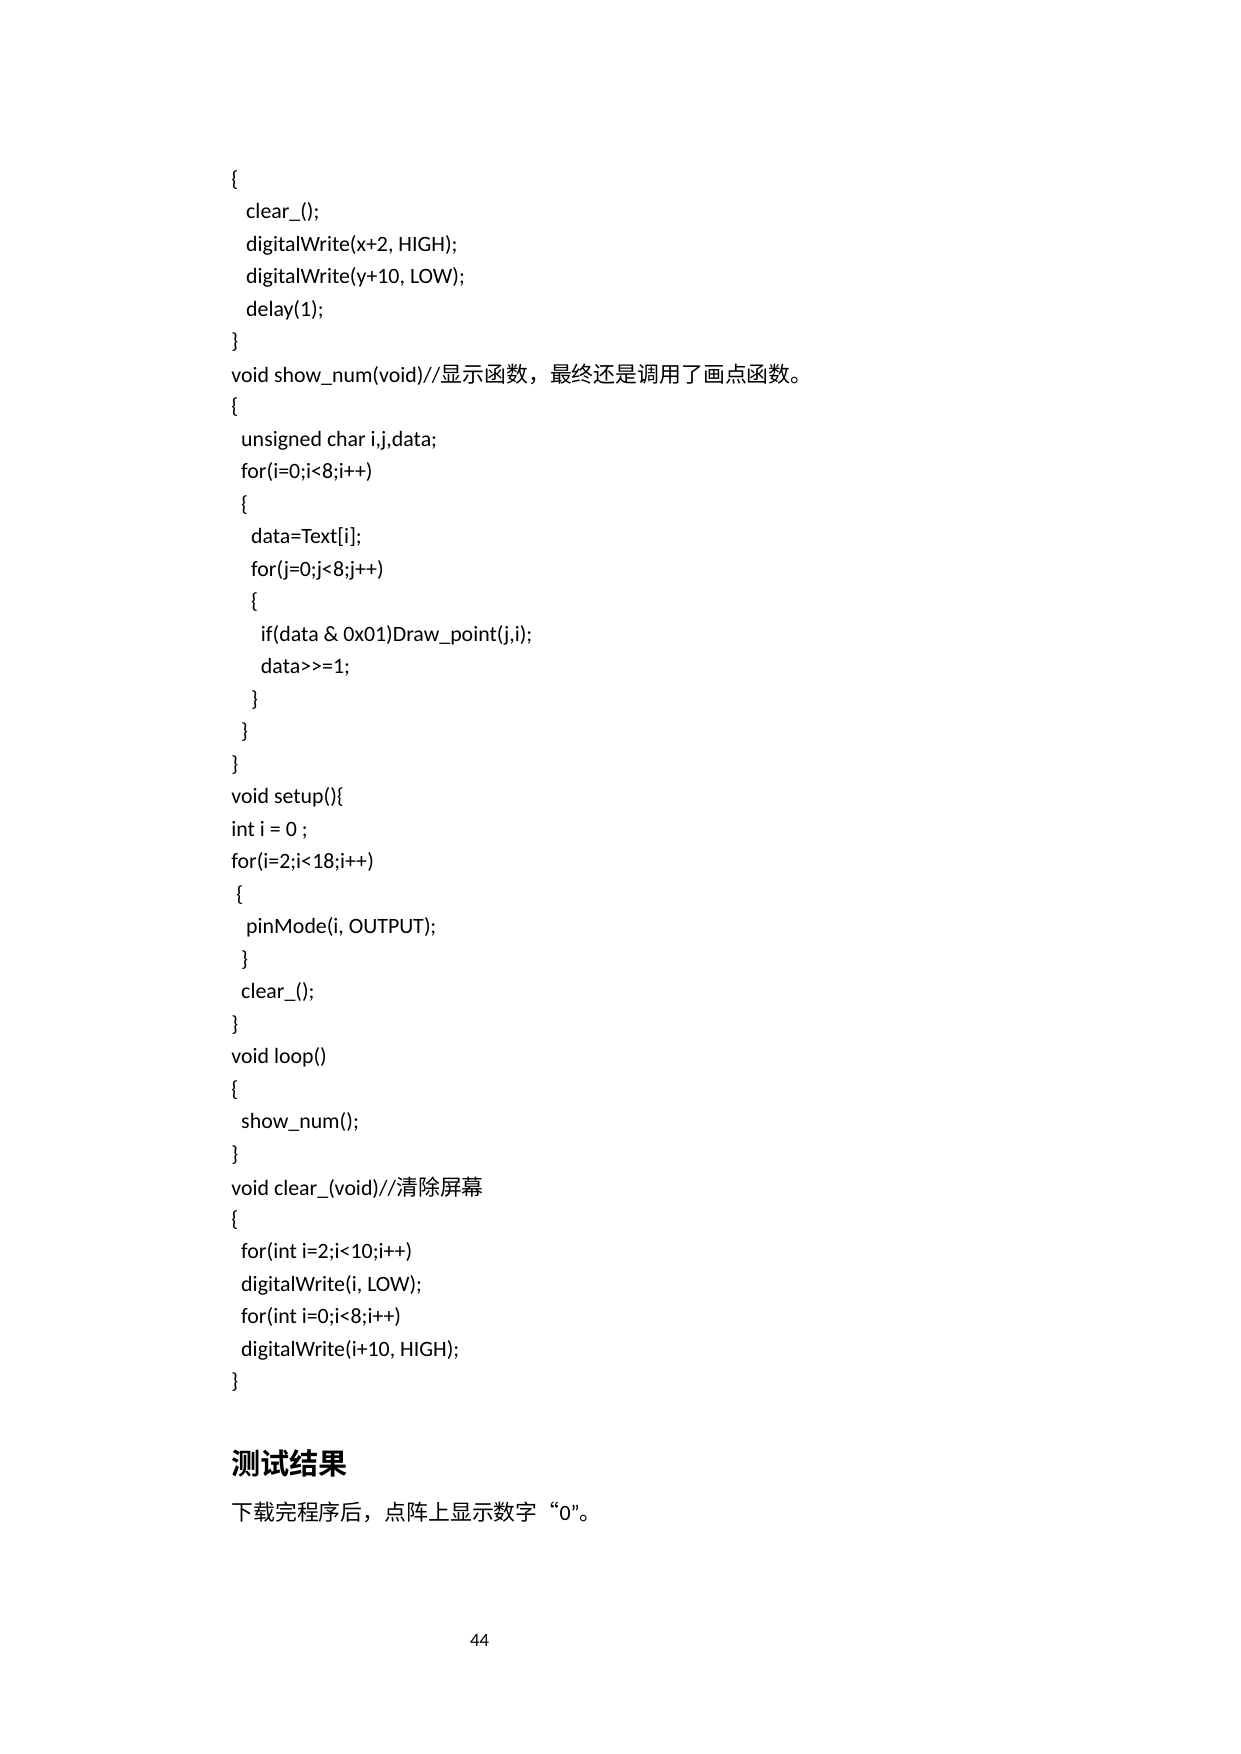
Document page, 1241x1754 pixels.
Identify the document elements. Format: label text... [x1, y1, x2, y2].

text void loop() [231, 1039, 1053, 1072]
text if(data & 0x01)Draw_point(j,i); [231, 617, 1053, 649]
text data=Text[i]; [231, 519, 1053, 552]
text digitalWrite(i+10, HIGH); [231, 1332, 1053, 1364]
text } [231, 682, 1053, 714]
text } [231, 714, 1053, 747]
text 下载完程序后，点阵上显示数字“0”。 [231, 1494, 1053, 1527]
text { [231, 162, 1053, 194]
text 测试结果 [231, 1429, 1053, 1494]
text { [231, 487, 1053, 519]
text { [231, 1072, 1053, 1104]
text digitalWrite(i, LOW); [231, 1267, 1053, 1299]
text { [231, 389, 1053, 422]
text show_num(); [231, 1104, 1053, 1137]
text int i = 0 ; [231, 812, 1053, 844]
text { [231, 1202, 1053, 1234]
text for(i=0;i<8;i++) [231, 454, 1053, 487]
text digitalWrite(y+10, LOW); [231, 259, 1053, 292]
text pinMode(i, OUTPUT); [231, 909, 1053, 942]
text } [231, 747, 1053, 779]
text void show_num(void)//显示函数，最终还是调用了画点函数。 [231, 357, 1053, 389]
text clear_(); [231, 974, 1053, 1007]
text for(i=2;i<18;i++) [231, 844, 1053, 877]
text unsigned char i,j,data; [231, 422, 1053, 454]
text { [231, 877, 1053, 909]
text clear_(); [231, 194, 1053, 227]
text } [231, 1007, 1053, 1039]
text } [231, 942, 1053, 974]
text } [231, 1364, 1053, 1397]
text data>>=1; [231, 649, 1053, 682]
text void clear_(void)//清除屏幕 [231, 1169, 1053, 1202]
text } [231, 324, 1053, 357]
text { [231, 584, 1053, 617]
text for(int i=0;i<8;i++) [231, 1299, 1053, 1332]
text void setup(){ [231, 779, 1053, 812]
text } [231, 1137, 1053, 1169]
text for(j=0;j<8;j++) [231, 552, 1053, 584]
text for(int i=2;i<10;i++) [231, 1234, 1053, 1267]
text digitalWrite(x+2, HIGH); [231, 227, 1053, 259]
text delay(1); [231, 292, 1053, 324]
